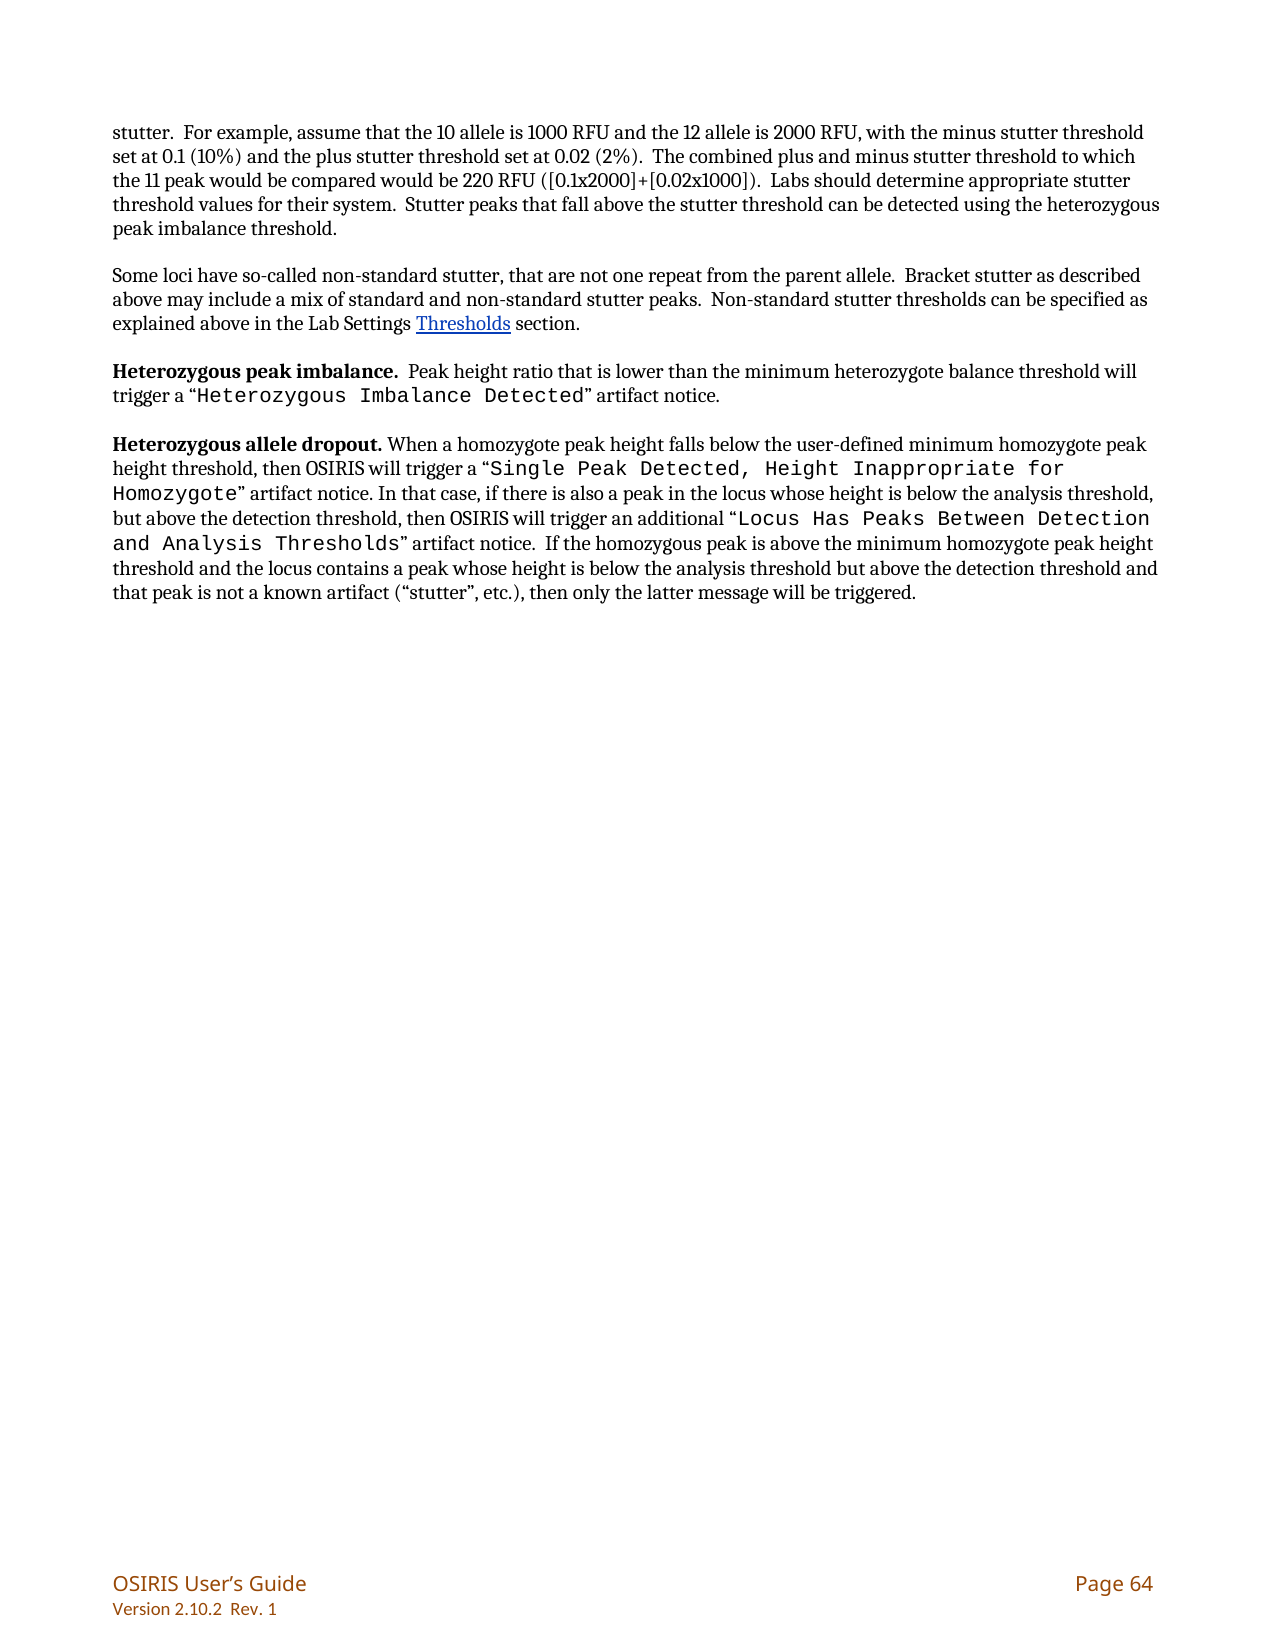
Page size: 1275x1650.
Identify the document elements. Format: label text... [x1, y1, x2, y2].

text Heterozygous peak imbalance. Peak height ratio that is lower than the minimum heterozygote balance threshold will trigger a “Heterozygous Imbalance Detected” artifact notice. [112, 360, 1162, 409]
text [112, 120, 1162, 240]
text Some loci have so-called non-standard stutter, that are not one repeat from the parent allele. Bracket stutter as described above may include a mix of standard and non-standard stutter peaks. Non-standard stutter thresholds can be specified as explained above in the Lab Settings Thresholds section. [112, 264, 1162, 336]
text Heterozygous allele dropout. When a homozygote peak height falls below the user-defined minimum homozygote peak height threshold, then OSIRIS will trigger a “Single Peak Detected, Height Inappropriate for Homozygote” artifact notice. In that case, if there is also a peak in the locus whose height is below the analysis threshold, but above the detection threshold, then OSIRIS will trigger an additional “Locus Has Peaks Between Detection and Analysis Thresholds” artifact notice. If the homozygous peak is above the minimum homozygote peak height threshold and the locus contains a peak whose height is below the analysis threshold but above the detection threshold and that peak is not a known artifact (“stutter”, etc.), then only the latter message will be triggered. [112, 433, 1162, 605]
